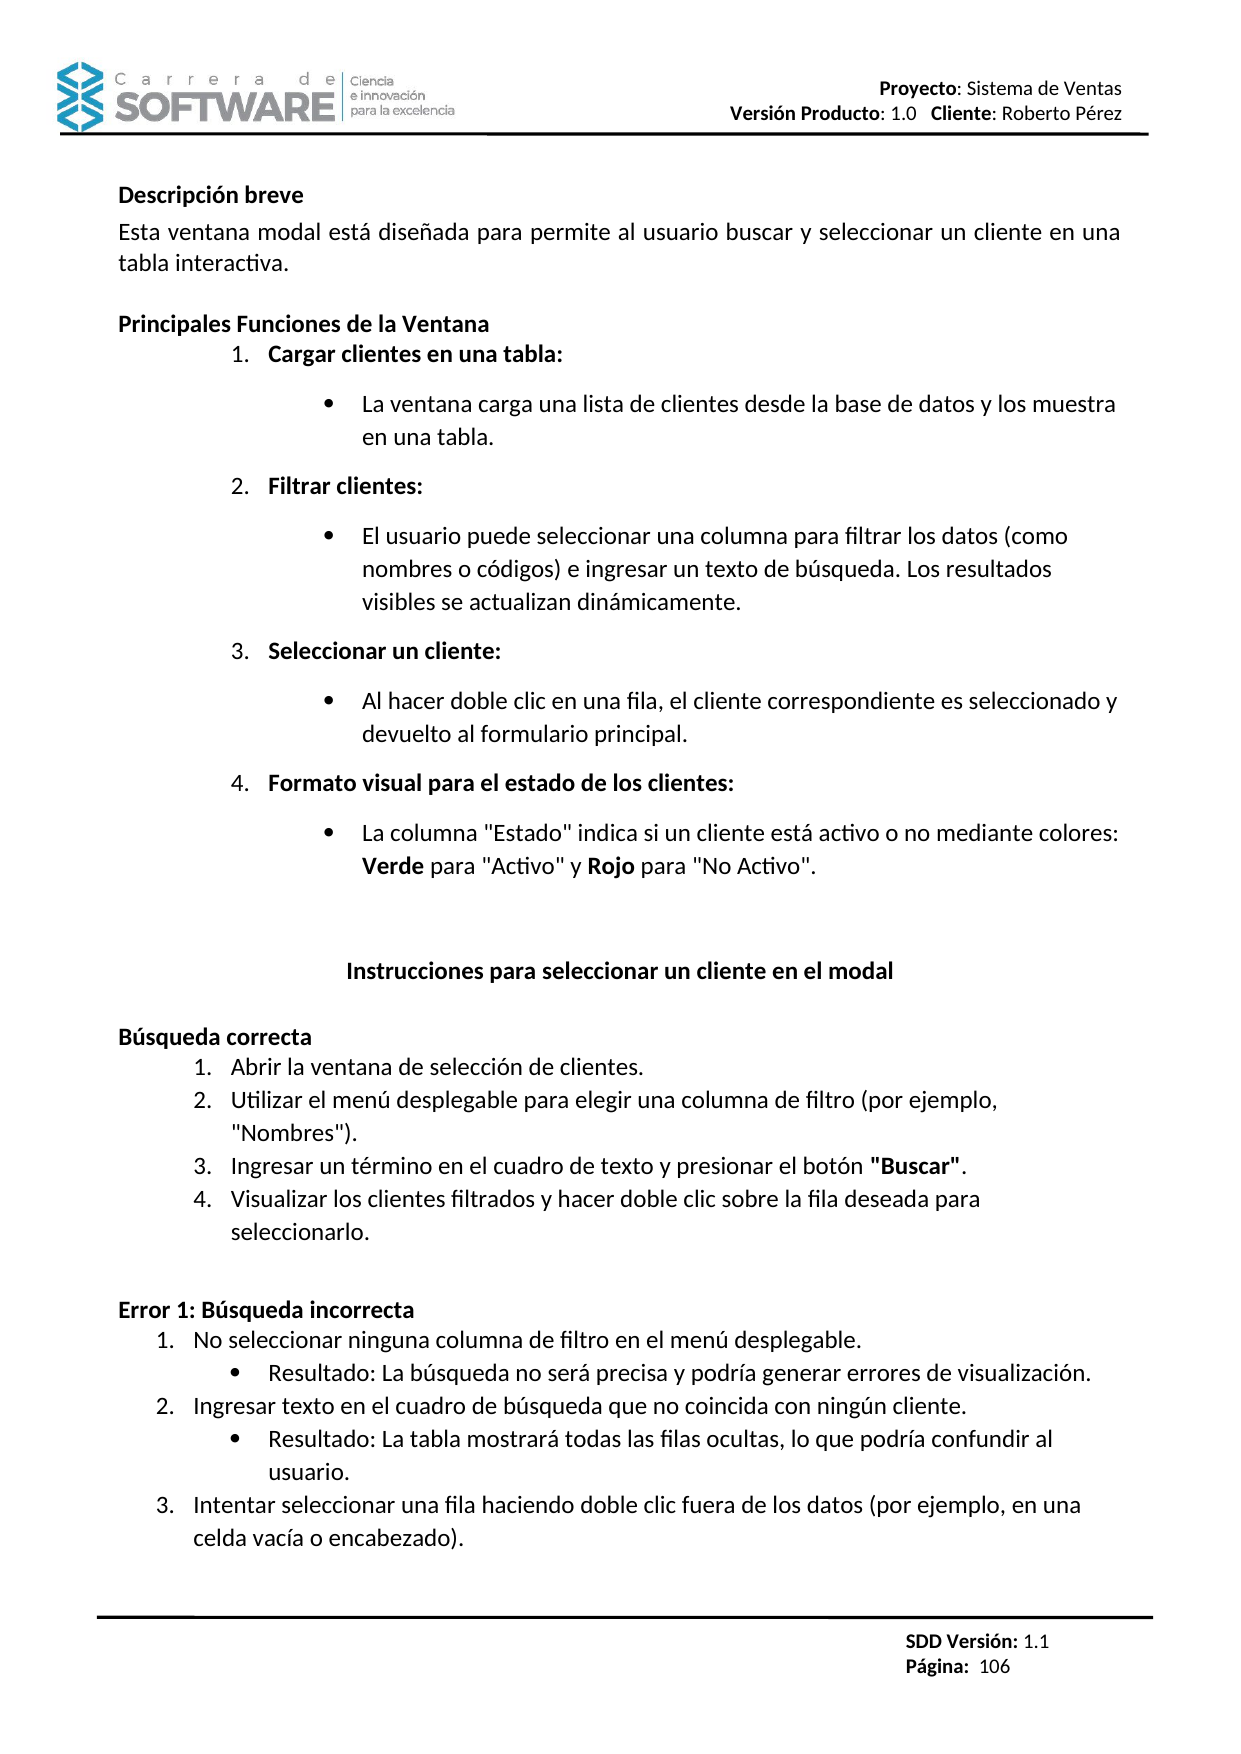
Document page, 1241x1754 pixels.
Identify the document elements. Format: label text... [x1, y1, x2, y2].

list Ingresar texto en el cuadro de búsqueda que no coincida con ningún cliente. [156, 1391, 1122, 1421]
subtitle Descripción breve [118, 179, 1122, 210]
list Seleccionar un cliente: [231, 636, 1122, 666]
list Al hacer doble clic en una fila, el cliente correspondiente es seleccionado y devuelto al formulario principal. [324, 685, 1122, 748]
subtitle Instrucciones para seleccionar un cliente en el modal [118, 955, 1122, 986]
list Resultado: La tabla mostrará todas las filas ocultas, lo que podría confundir al usuario. [231, 1423, 1122, 1487]
list Visualizar los clientes filtrados y hacer doble clic sobre la fila deseada para seleccionarlo. [193, 1183, 1122, 1246]
list La ventana carga una lista de clientes desde la base de datos y los muestra en una tabla. [324, 388, 1122, 451]
list Ingresar un término en el cuadro de texto y presionar el botón "Buscar". [193, 1150, 1122, 1181]
list El usuario puede seleccionar una columna para filtrar los datos (como nombres o códigos) e ingresar un texto de búsqueda. Los resultados visibles se actualizan dinámicamente. [324, 520, 1122, 616]
list Abrir la ventana de selección de clientes. [193, 1051, 1122, 1082]
list La columna "Estado" indica si un cliente está activo o no mediante colores: Verde para "Activo" y Rojo para "No Activo". [324, 817, 1122, 881]
list Utilizar el menú desplegable para elegir una columna de filtro (por ejemplo, "Nombres"). [193, 1084, 1122, 1148]
text Error 1: Búsqueda incorrecta [118, 1294, 1122, 1325]
list Filtrar clientes: [231, 471, 1122, 501]
list Intentar seleccionar una fila haciendo doble clic fuera de los datos (por ejemplo, en una celda vacía o encabezado). [156, 1489, 1122, 1553]
text Búsqueda correcta [118, 1021, 1122, 1051]
text Principales Funciones de la Ventana [118, 308, 1122, 338]
list Cargar clientes en una tabla: [231, 338, 1122, 369]
list Formato visual para el estado de los clientes: [231, 768, 1122, 798]
picture [46, 46, 461, 154]
list Resultado: La búsqueda no será precisa y podría generar errores de visualización. [231, 1358, 1122, 1388]
text Esta ventana modal está diseñada para permite al usuario buscar y seleccionar un cliente en una tabla interactiva. [118, 216, 1122, 277]
list No seleccionar ninguna columna de filtro en el menú desplegable. [156, 1325, 1122, 1355]
